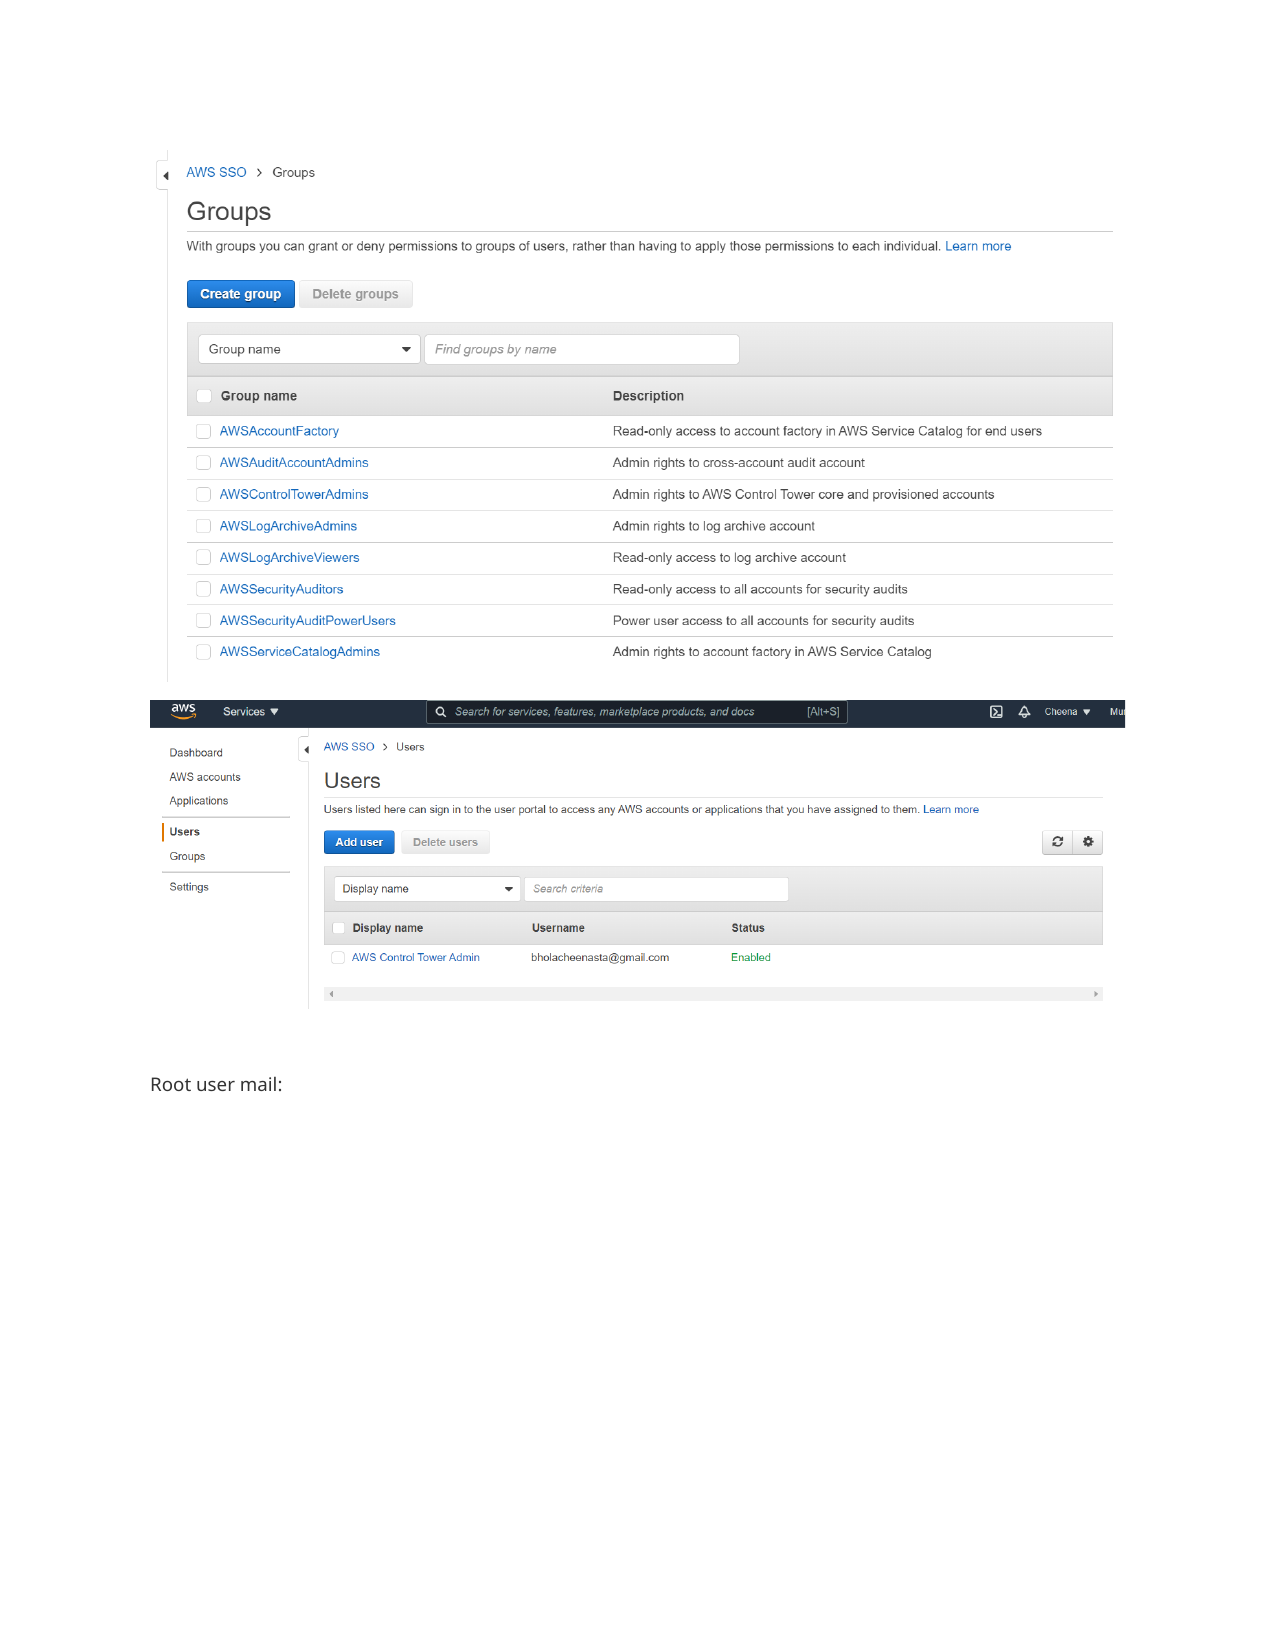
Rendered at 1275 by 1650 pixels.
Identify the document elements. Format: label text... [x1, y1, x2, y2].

text Root user mail: [150, 1072, 1125, 1097]
picture [150, 700, 1125, 1009]
picture [150, 150, 1125, 682]
